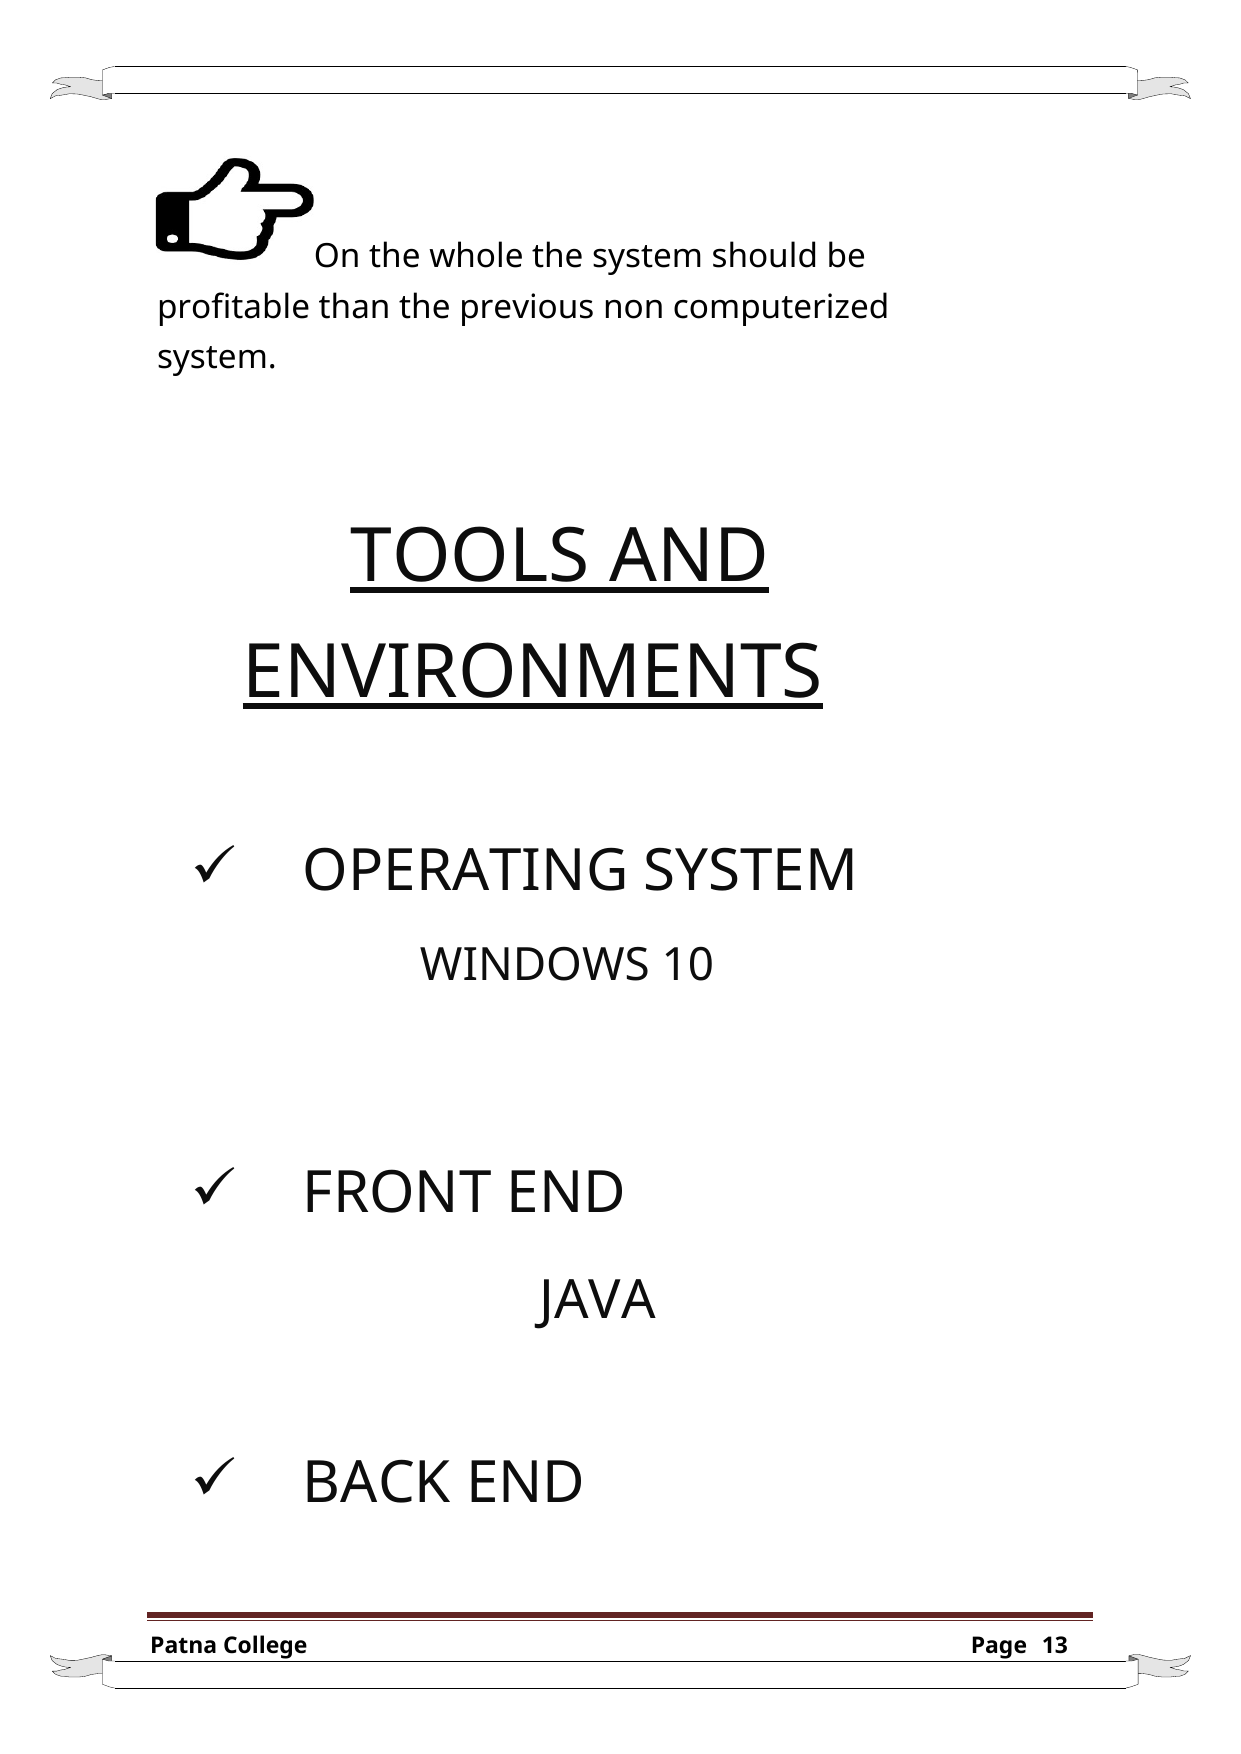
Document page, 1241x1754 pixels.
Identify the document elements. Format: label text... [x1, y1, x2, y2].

text JAVA [150, 1261, 1045, 1334]
list BACK END [190, 1440, 1090, 1520]
picture [155, 150, 314, 268]
text On the whole the system should be profitable than the previous non computerized system. [156, 150, 968, 379]
text WINDOWS 10 [229, 931, 1090, 993]
list OPERATING SYSTEM [190, 828, 1090, 908]
text ENVIRONMENTS [242, 617, 1090, 719]
list FRONT END [190, 1150, 1090, 1229]
text TOOLS AND [150, 501, 969, 603]
